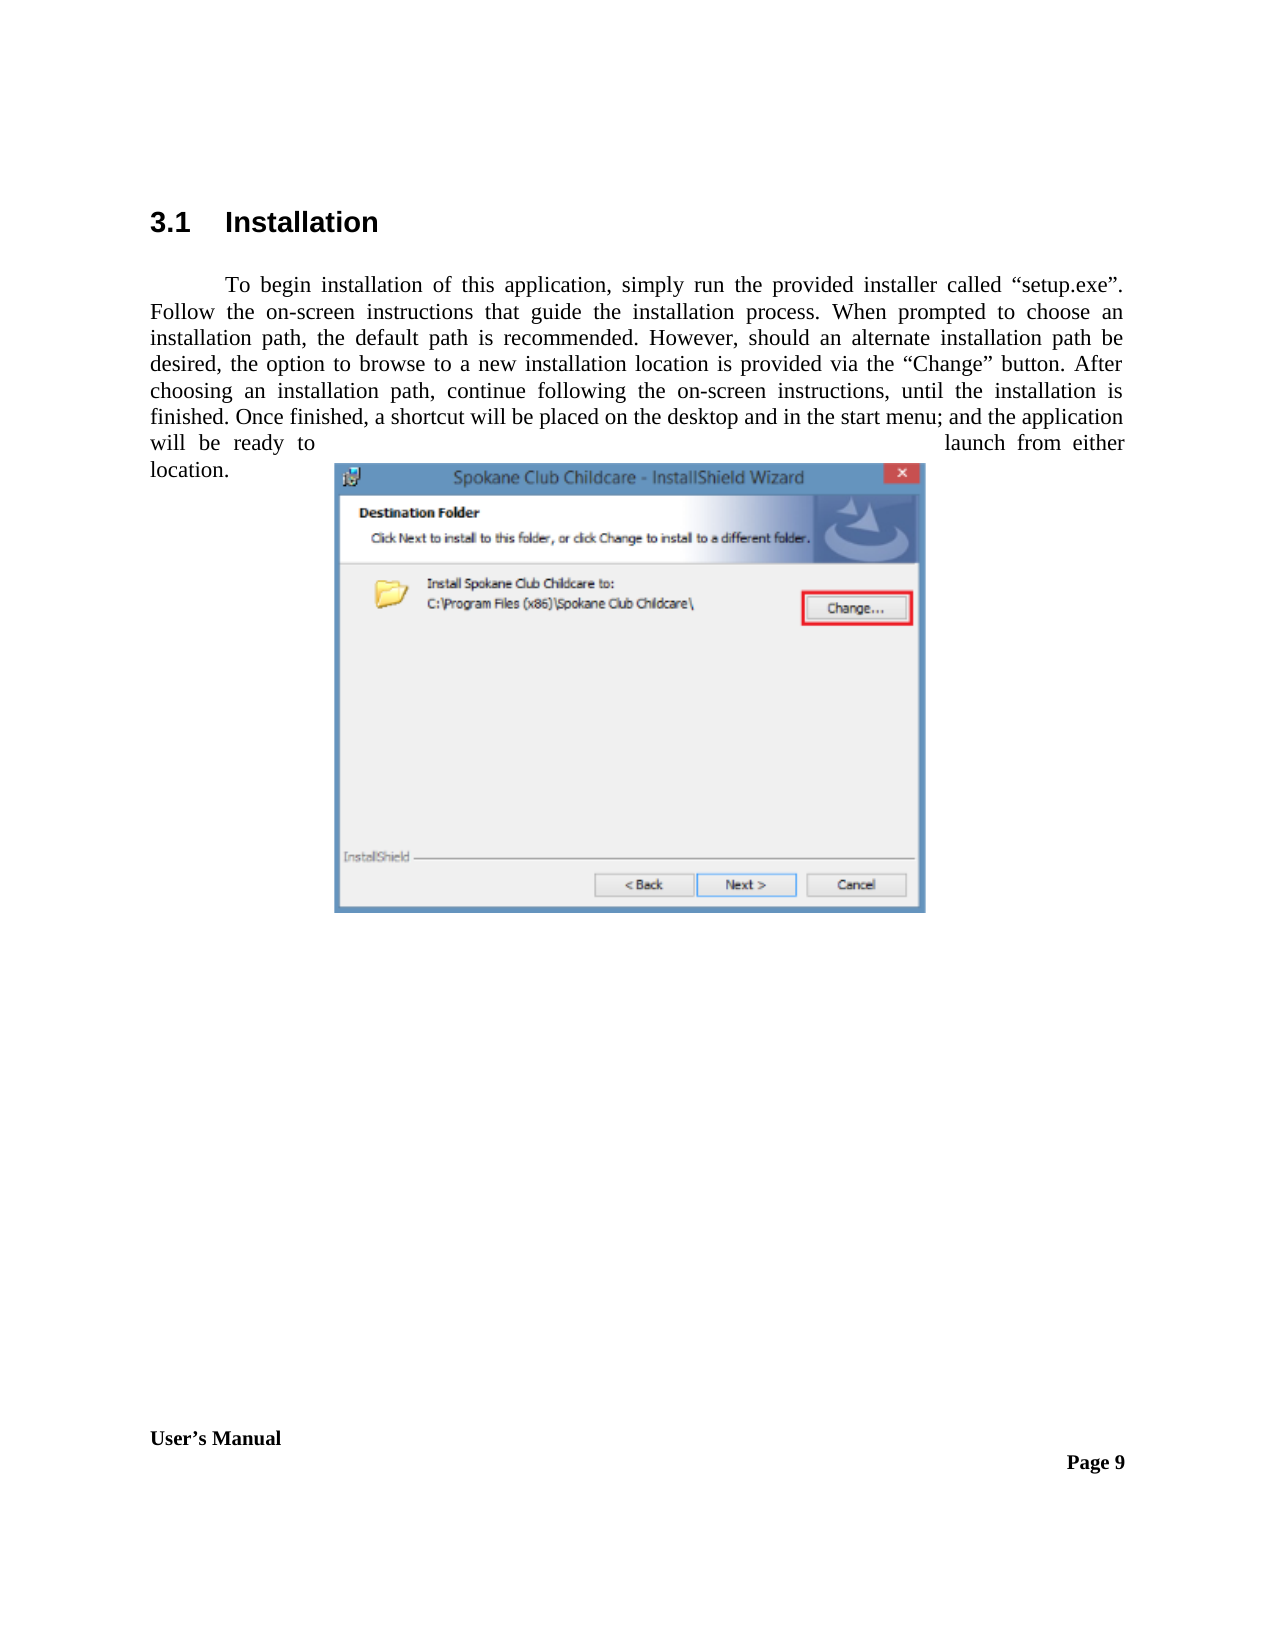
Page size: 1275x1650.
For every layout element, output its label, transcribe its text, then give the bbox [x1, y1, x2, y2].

subtitle 3.1 Installation [150, 205, 1125, 239]
text To begin installation of this application, simply run the provided installer called “setup.exe”. Follow the on-screen instructions that guide the installation process. When prompted to choose an installation path, the default path is recommended. However, should an alternate installation path be desired, the option to browse to a new installation location is provided via the “Change” button. After choosing an installation path, continue following the on-screen instructions, until the installation is finished. Once finished, a shortcut will be placed on the desktop and in the start menu; and the application will be ready to launch from either location. [150, 271, 1125, 482]
picture [334, 463, 926, 913]
